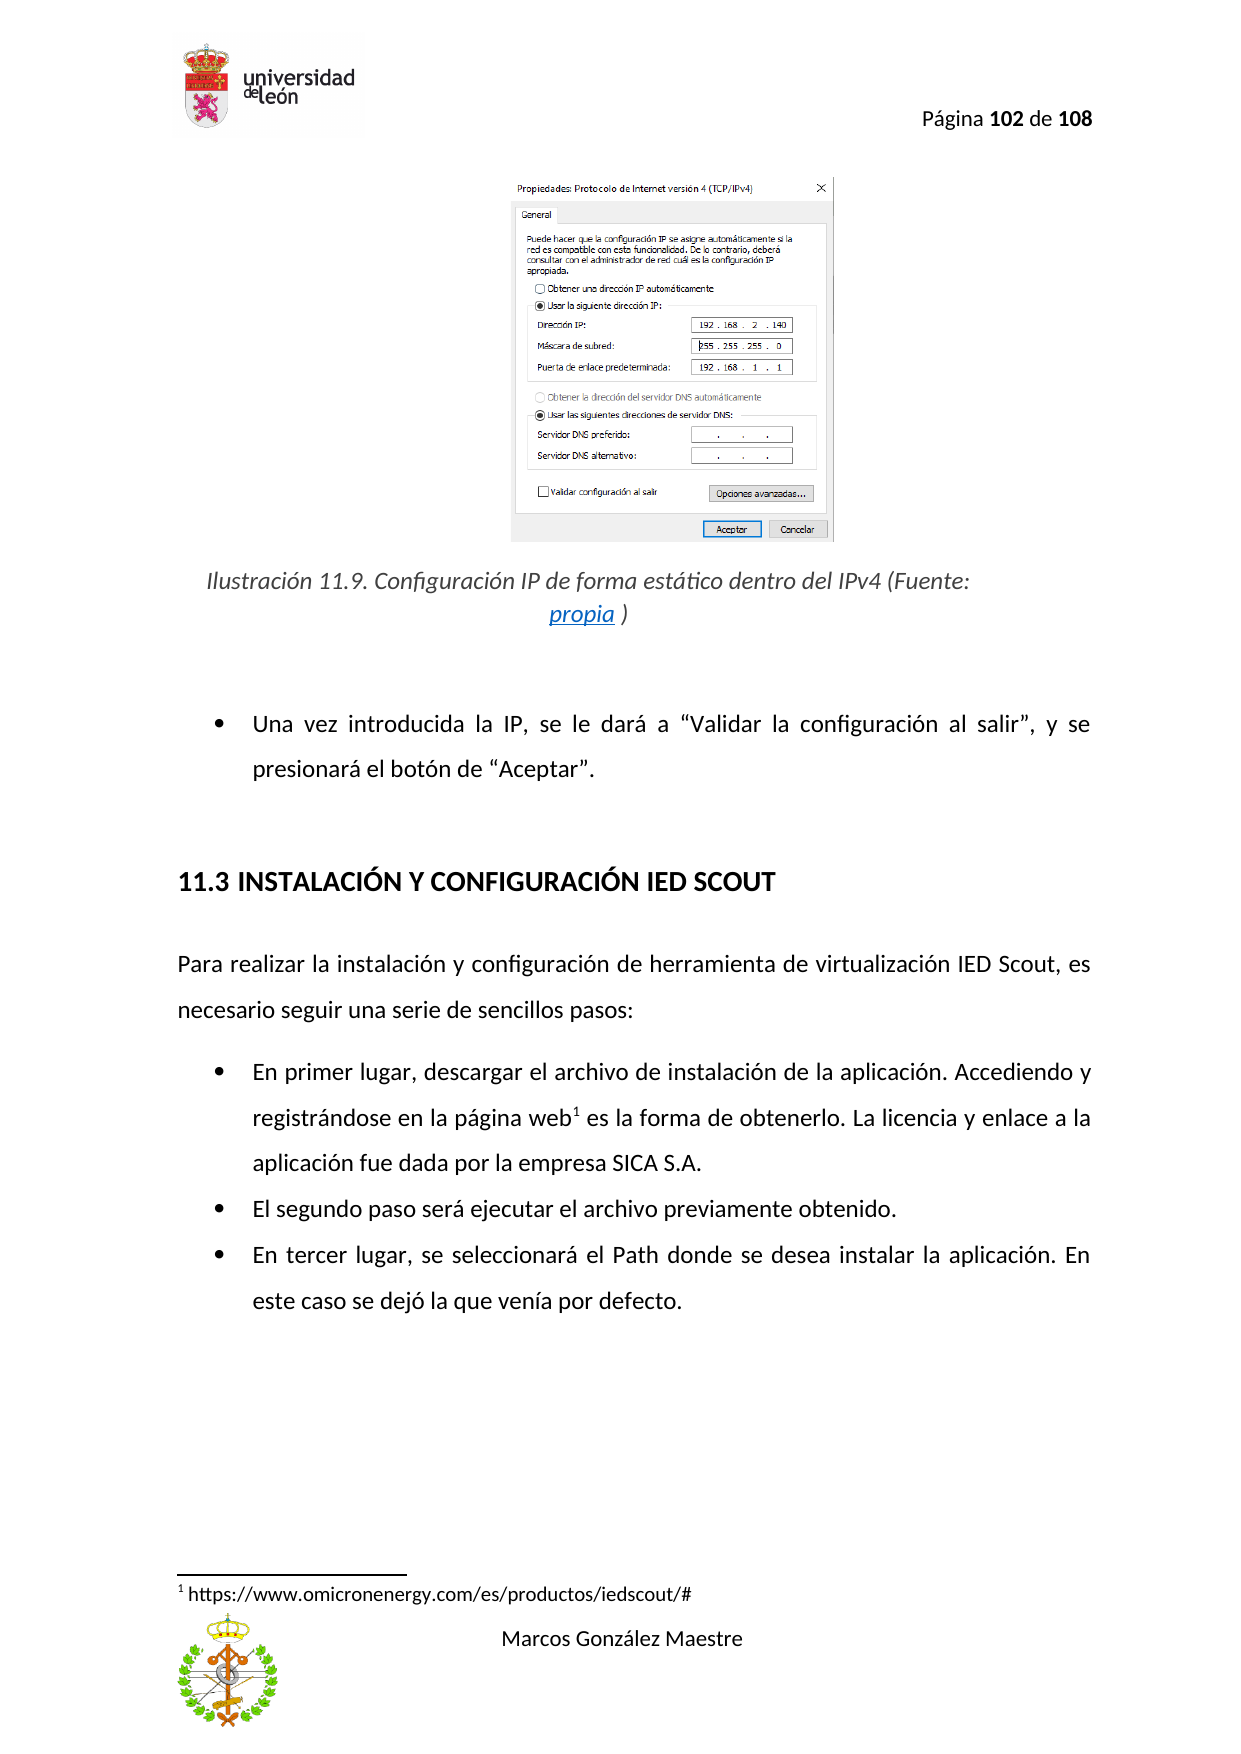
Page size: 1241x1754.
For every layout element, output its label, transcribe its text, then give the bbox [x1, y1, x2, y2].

list En tercer lugar, se seleccionará el Path donde se desea instalar la aplicación. En este caso se dejó la que venía por defecto. [215, 1239, 1092, 1315]
list Una vez introducida la IP, se le dará a “Validar la configuración al salir”, y se presionará el botón de “Aceptar”. [215, 708, 1092, 784]
picture [172, 32, 365, 138]
picture [177, 1613, 278, 1727]
text Ilustración 11.9. Configuración IP de forma estático dentro del IPv4 (Fuente: propia ) [177, 565, 1002, 628]
picture [510, 177, 834, 542]
list El segundo paso será ejecutar el archivo previamente obtenido. [215, 1193, 1092, 1224]
list En primer lugar, descargar el archivo de instalación de la aplicación. Accediendo y registrándose en la página web es la forma de obtenerlo. La licencia y enlace a la aplicación fue dada por la empresa SICA S.A. [215, 1056, 1092, 1178]
subtitle INSTALACIÓN Y CONFIGURACIÓN IED SCOUT [177, 863, 1092, 898]
text Para realizar la instalación y configuración de herramienta de virtualización IED Scout, es necesario seguir una serie de sencillos pasos: [177, 948, 1092, 1024]
